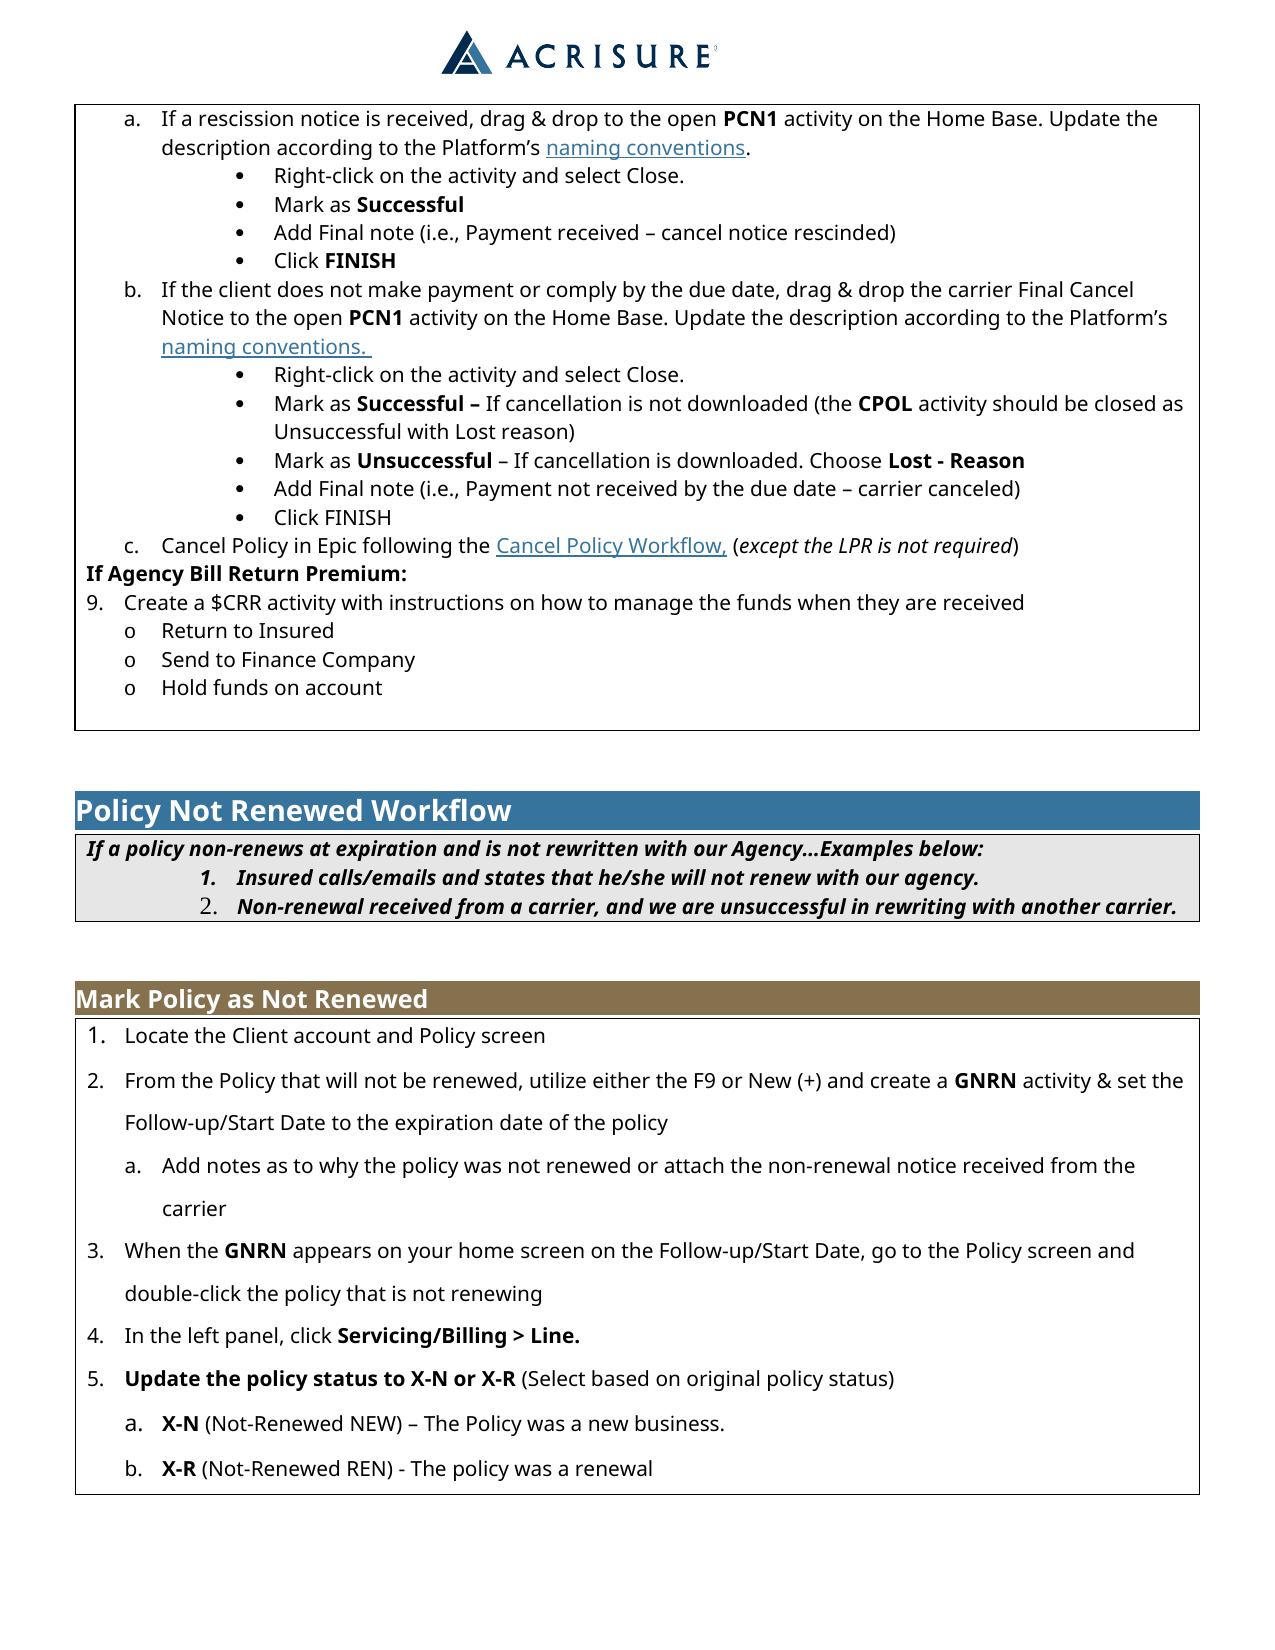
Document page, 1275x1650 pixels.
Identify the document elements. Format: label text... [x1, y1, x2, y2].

subtitle Policy Not Renewed Workflow [75, 791, 1200, 830]
table_header If a policy non-renews at expiration and is not rewritten with our Agency…Examples below: Insured calls/emails and states that he/she will not renew with our agency. Non-renewal received from a carrier, and we are unsuccessful in rewriting with another carrier. [76, 835, 1199, 921]
subtitle Mark Policy as Not Renewed [75, 981, 1200, 1015]
picture [439, 23, 718, 80]
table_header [76, 105, 1199, 730]
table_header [76, 1019, 1199, 1494]
